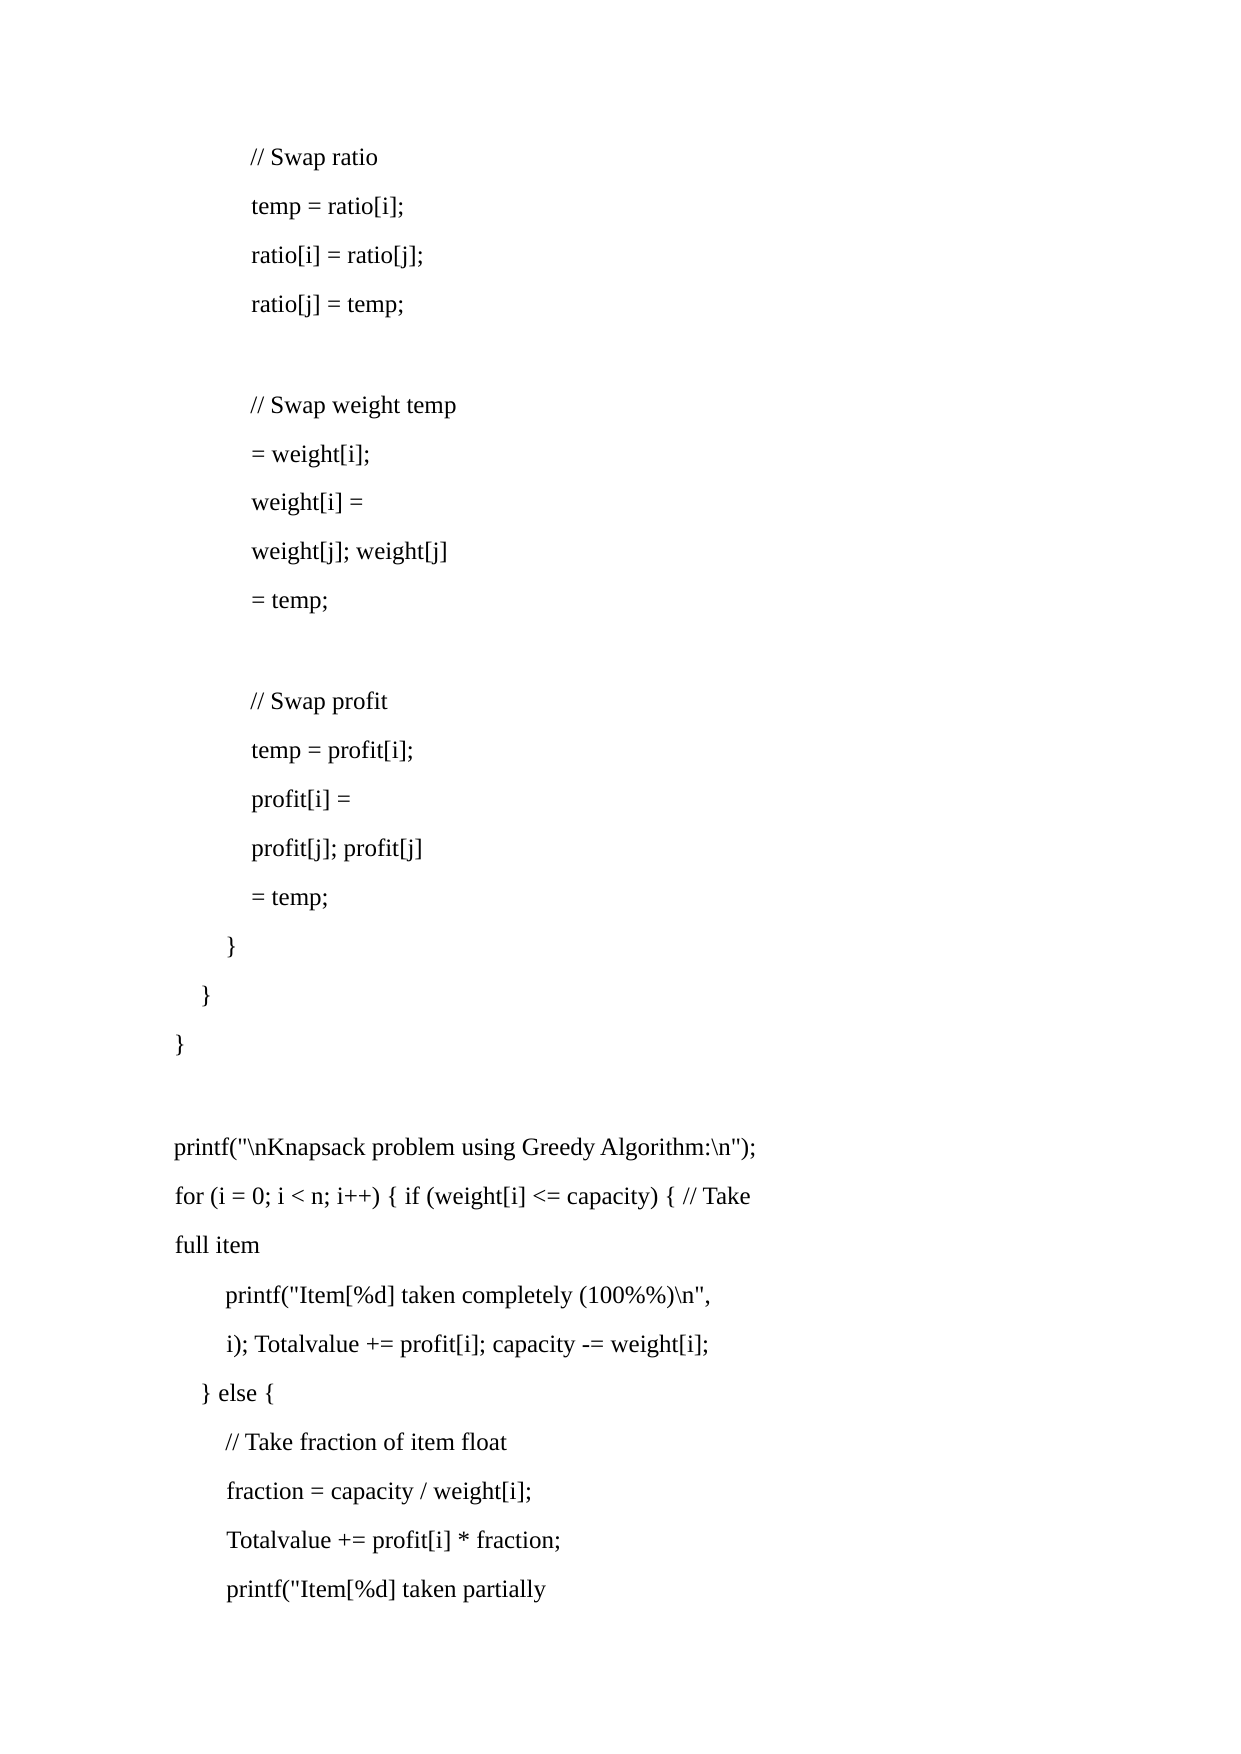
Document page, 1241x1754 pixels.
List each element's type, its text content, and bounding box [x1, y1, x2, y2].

text // Swap weight temp = weight[i]; weight[i] = weight[j]; weight[j] = temp; [250, 390, 466, 614]
text } [173, 1029, 1093, 1058]
text printf("\nKnapsack problem using Greedy Algorithm:\n"); for (i = 0; i < n; i++) { if (weight[i] <= capacity) { // Take full item [173, 1132, 759, 1259]
text } [225, 931, 1093, 960]
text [225, 1427, 582, 1602]
text } else { [200, 1378, 1093, 1407]
text printf("Item[%d] taken completely (100%%)\n", i); Totalvalue += profit[i]; capacity -= weight[i]; [225, 1280, 739, 1357]
text // Swap ratio temp = ratio[i]; ratio[i] = ratio[j]; ratio[j] = temp; [250, 142, 433, 318]
text } [200, 980, 1093, 1009]
text // Swap profit temp = profit[i]; profit[i] = profit[j]; profit[j] = temp; [250, 686, 443, 911]
